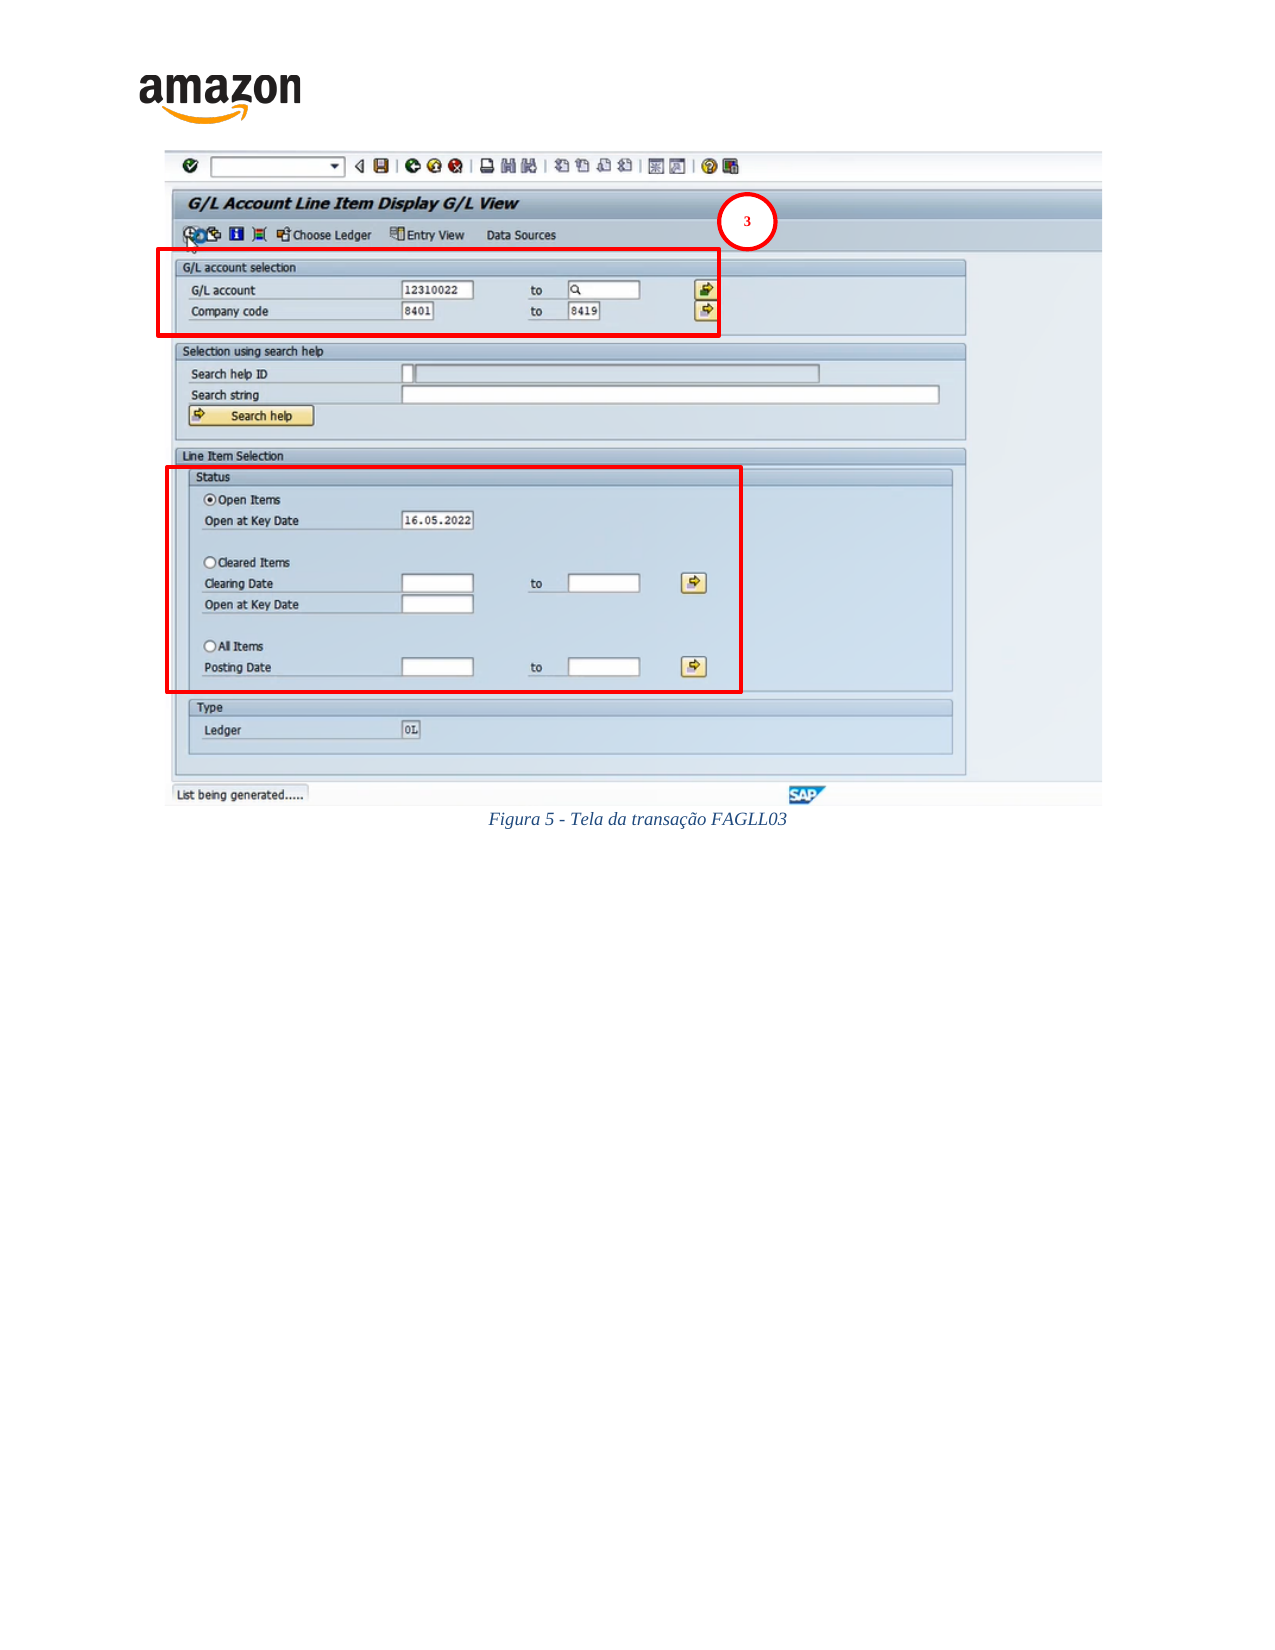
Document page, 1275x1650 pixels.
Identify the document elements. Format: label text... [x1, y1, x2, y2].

picture [164, 150, 1103, 806]
text Figura 5 - Tela da transação FAGLL03 [139, 807, 1137, 829]
picture [139, 75, 300, 124]
picture [164, 251, 717, 333]
